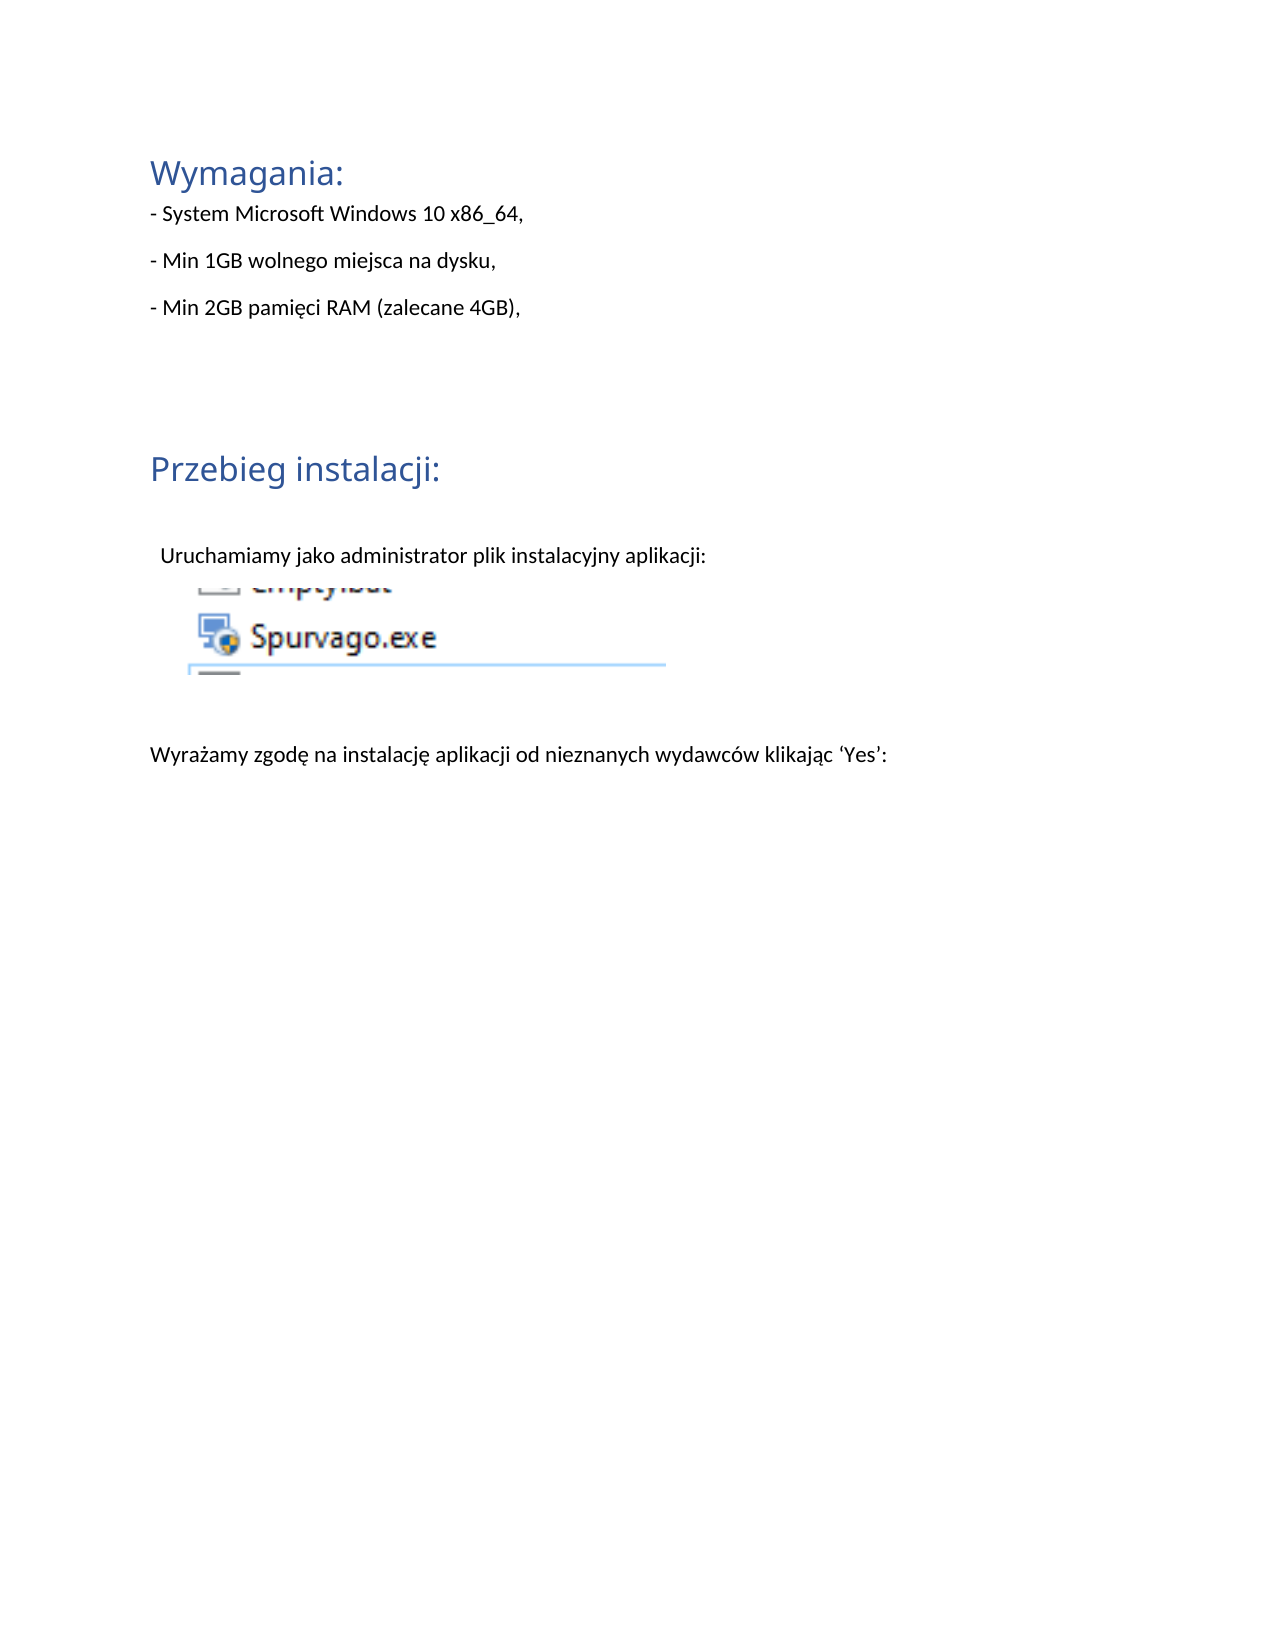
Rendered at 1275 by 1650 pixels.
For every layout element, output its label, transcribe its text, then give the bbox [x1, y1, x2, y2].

picture [155, 588, 666, 675]
text - System Microsoft Windows 10 x86_64, [150, 199, 1125, 227]
subtitle Przebieg instalacji: [150, 348, 1125, 491]
text - Min 1GB wolnego miejsca na dysku, [150, 246, 1125, 274]
text - Min 2GB pamięci RAM (zalecane 4GB), [150, 293, 1125, 321]
text Uruchamiamy jako administrator plik instalacyjny aplikacji: [150, 542, 1125, 570]
text Wyrażamy zgodę na instalację aplikacji od nieznanych wydawców klikając ‘Yes’: [150, 740, 1125, 768]
subtitle Wymagania: [150, 150, 1125, 195]
